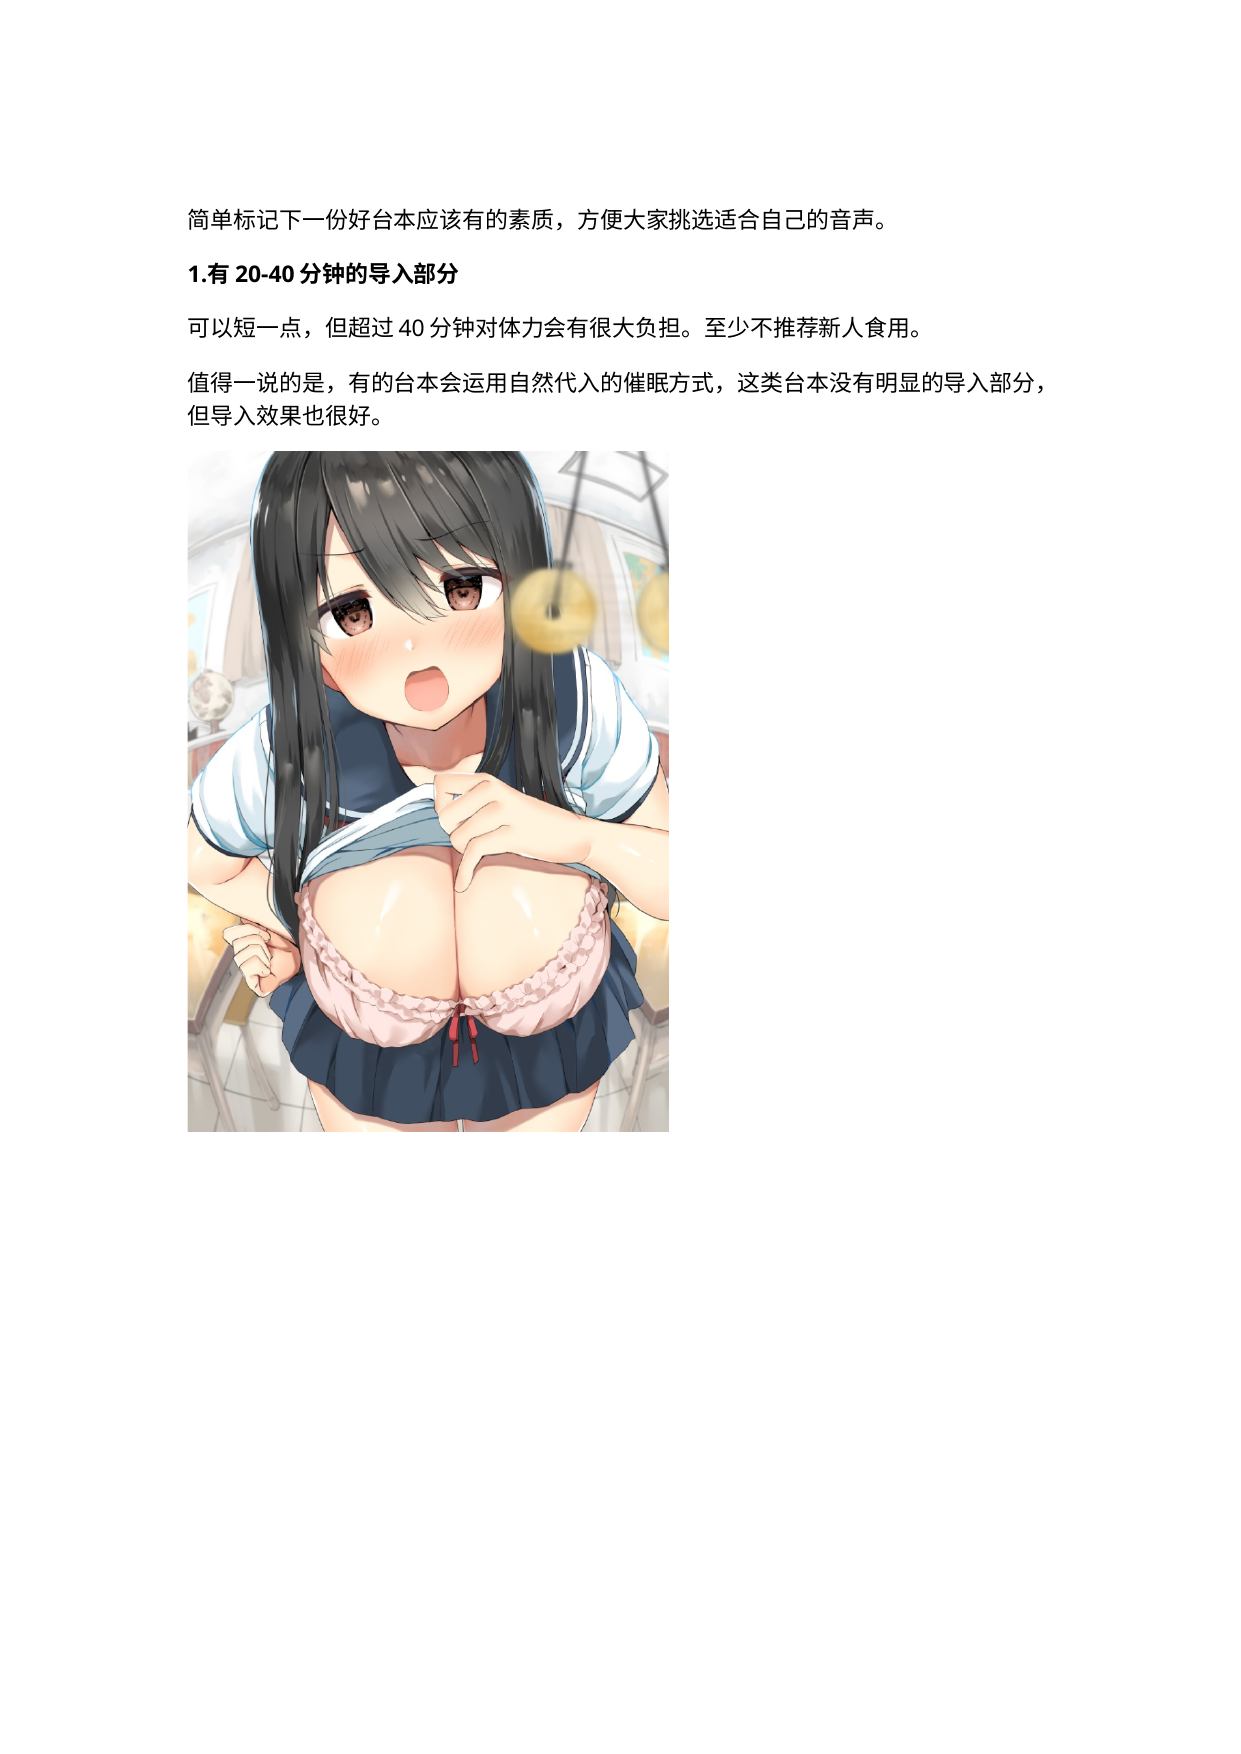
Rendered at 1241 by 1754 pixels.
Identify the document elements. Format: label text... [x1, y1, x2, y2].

text 可以短一点，但超过40分钟对体力会有很大负担。至少不推荐新人食用。 [187, 310, 1053, 344]
text 1.有20-40分钟的导入部分 [187, 256, 1053, 289]
text 值得一说的是，有的台本会运用自然代入的催眠方式，这类台本没有明显的导入部分，但导入效果也很好。 [187, 364, 1053, 431]
text 简单标记下一份好台本应该有的素质，方便大家挑选适合自己的音声。 [187, 202, 1053, 235]
picture [187, 451, 669, 1132]
